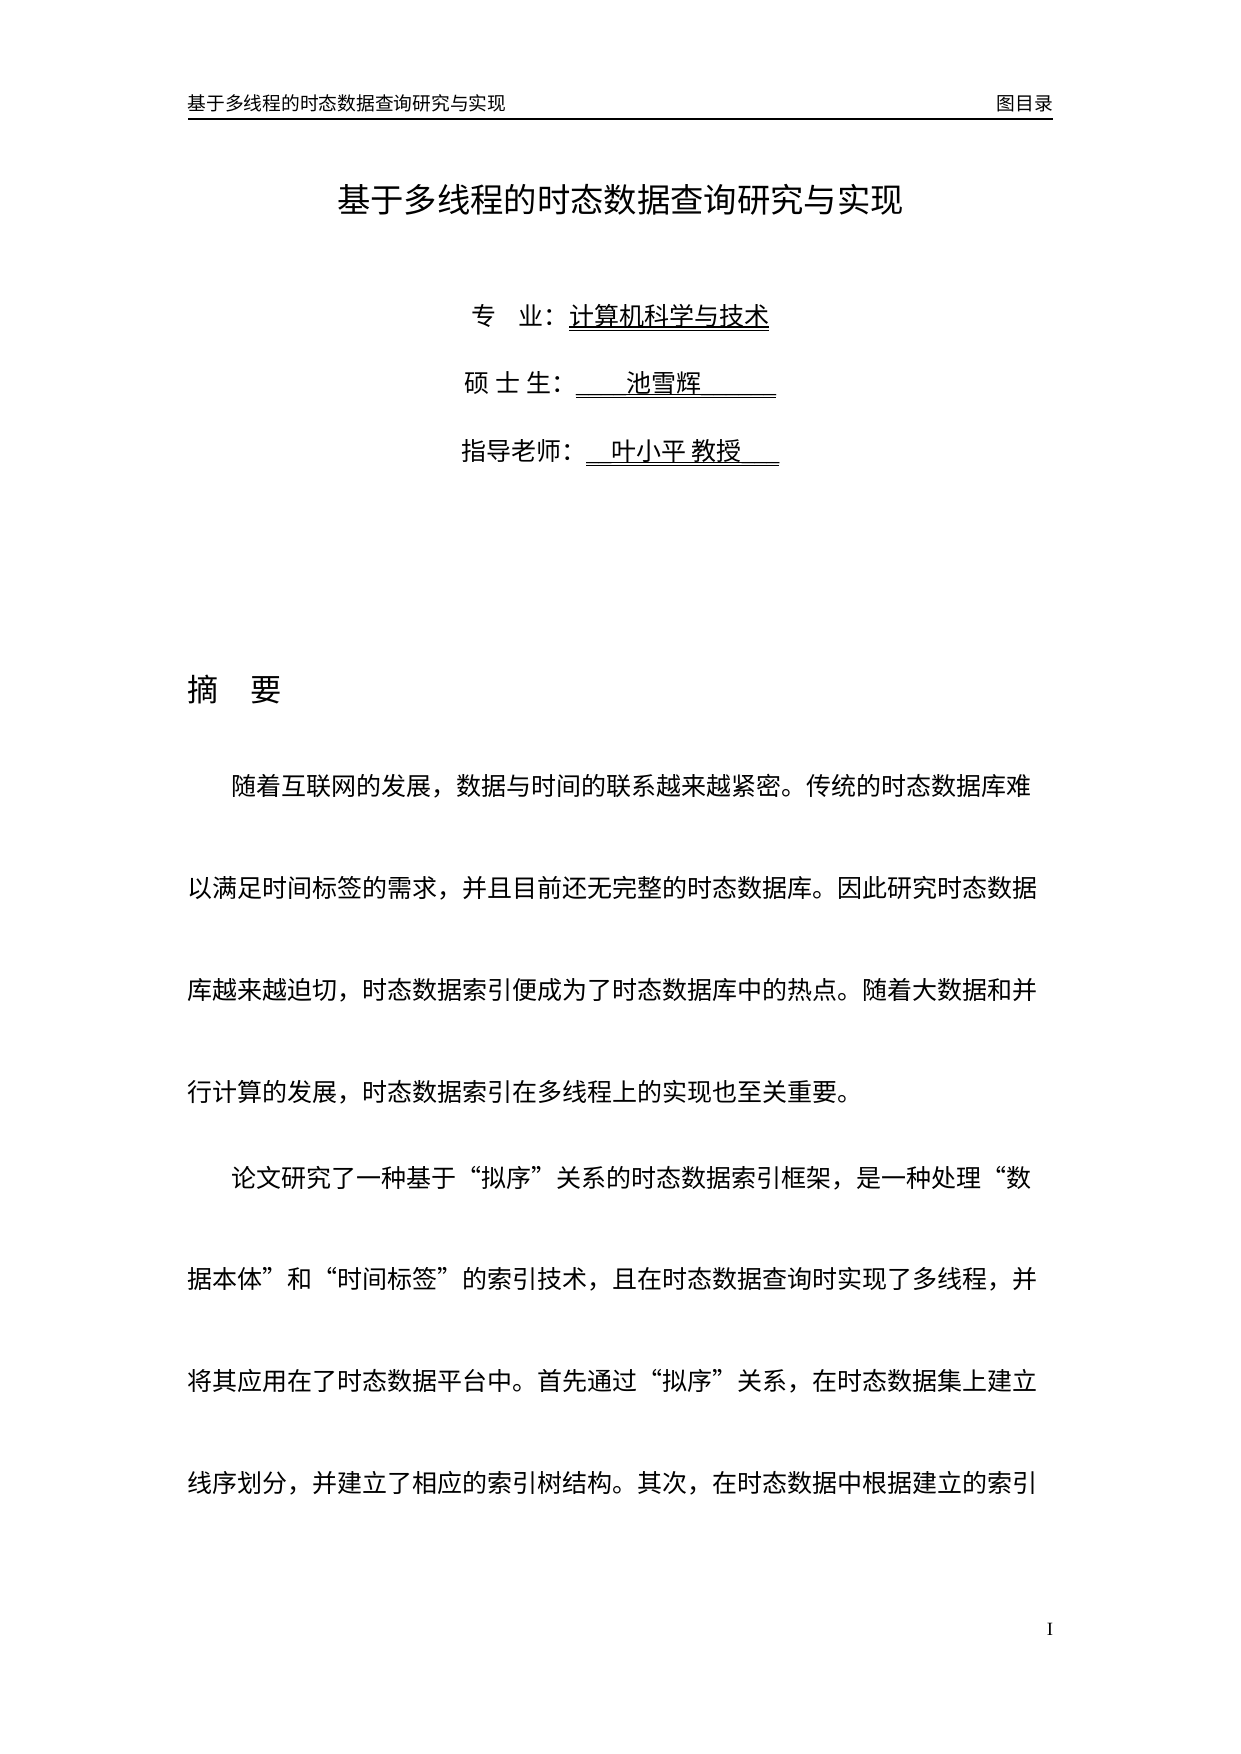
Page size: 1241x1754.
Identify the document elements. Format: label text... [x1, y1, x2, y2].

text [187, 1142, 1053, 1516]
text 指导老师：__叶小平 教授___ [187, 416, 1053, 484]
text 硕 士 生：____池雪辉______ [187, 348, 1053, 416]
text 随着互联网的发展，数据与时间的联系越来越紧密。传统的时态数据库难以满足时间标签的需求，并且目前还无完整的时态数据库。因此研究时态数据库越来越迫切，时态数据索引便成为了时态数据库中的热点。随着大数据和并行计算的发展，时态数据索引在多线程上的实现也至关重要。 [187, 751, 1053, 1124]
text 基于多线程的时态数据查询研究与实现 [187, 164, 1053, 232]
text 专 业：计算机科学与技术 [187, 280, 1053, 348]
text 摘 要 [187, 654, 1053, 722]
